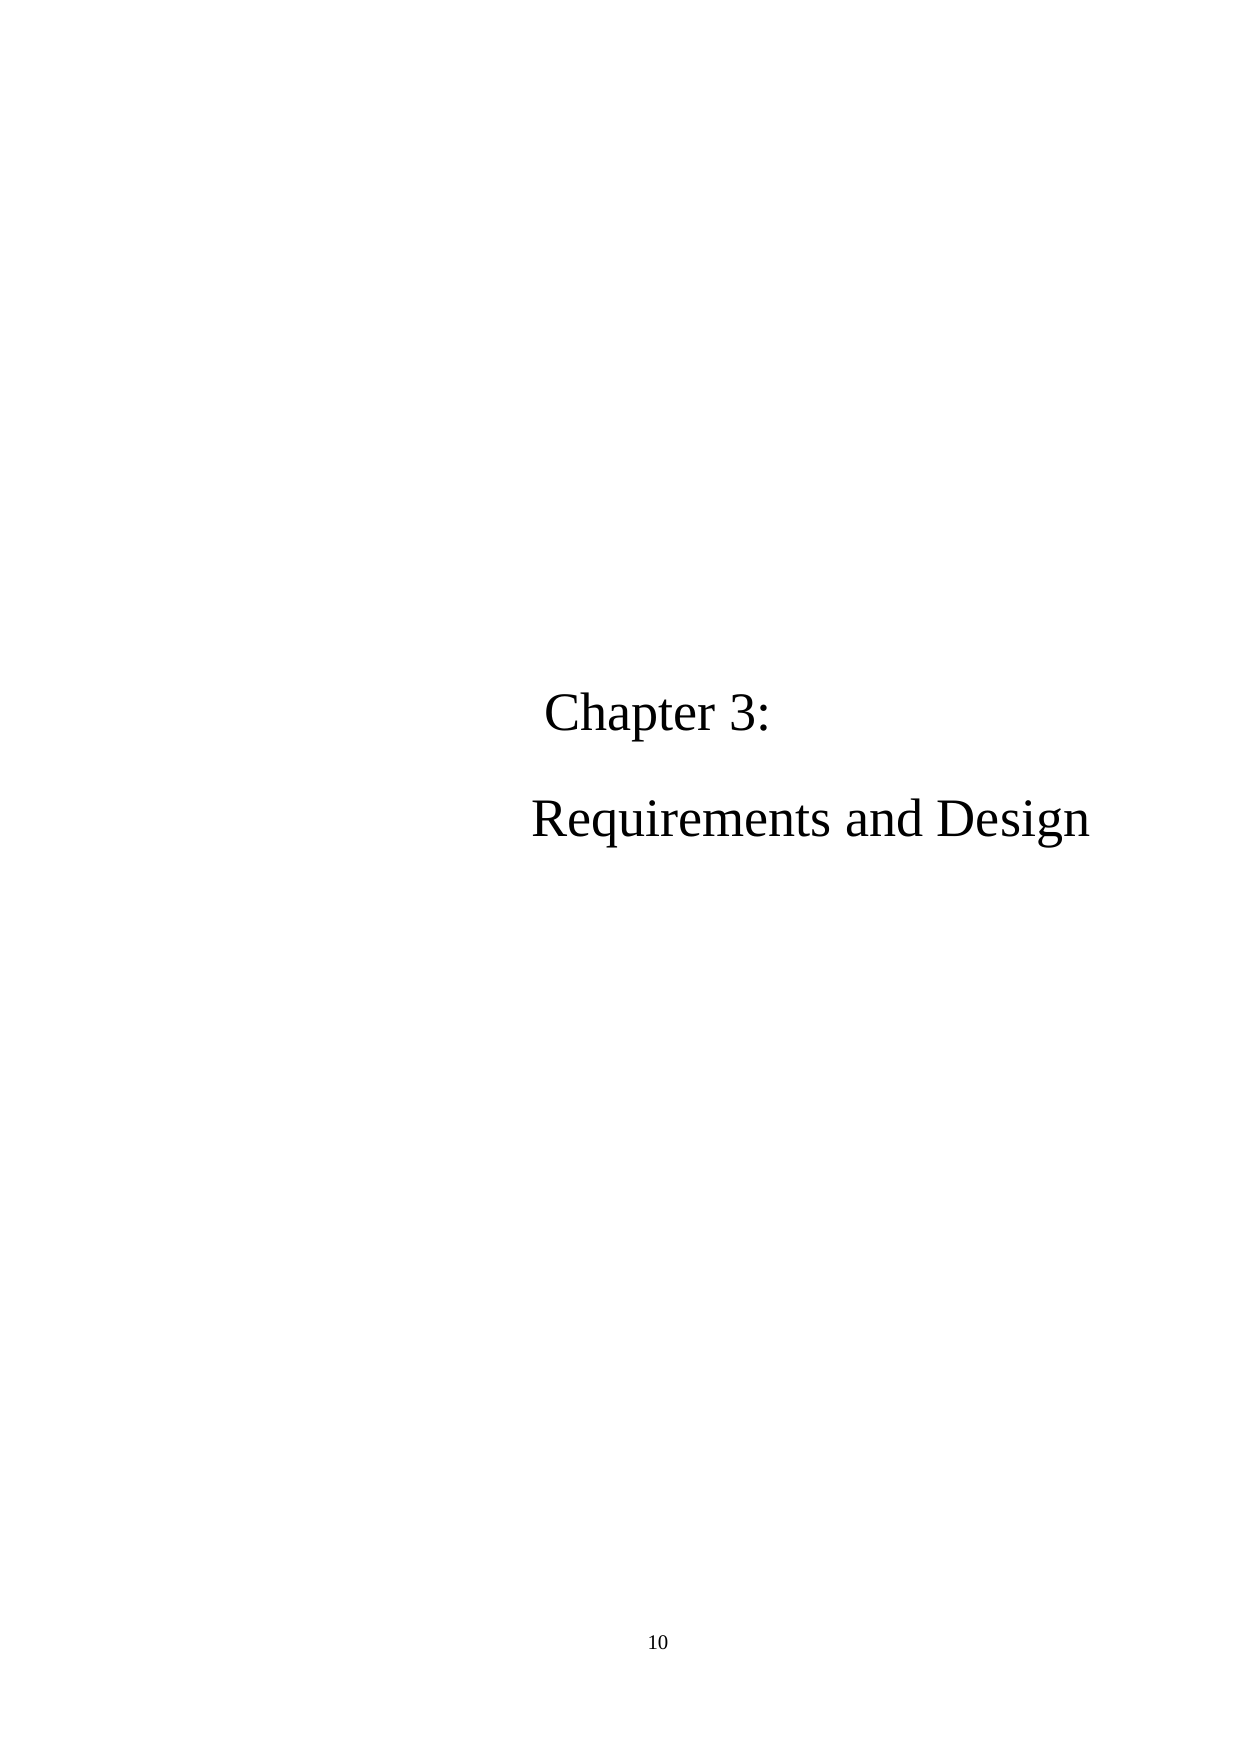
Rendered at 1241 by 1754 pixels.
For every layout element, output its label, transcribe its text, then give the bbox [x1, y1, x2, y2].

text Requirements and Design [225, 786, 1090, 848]
text Chapter 3: [225, 680, 1090, 742]
